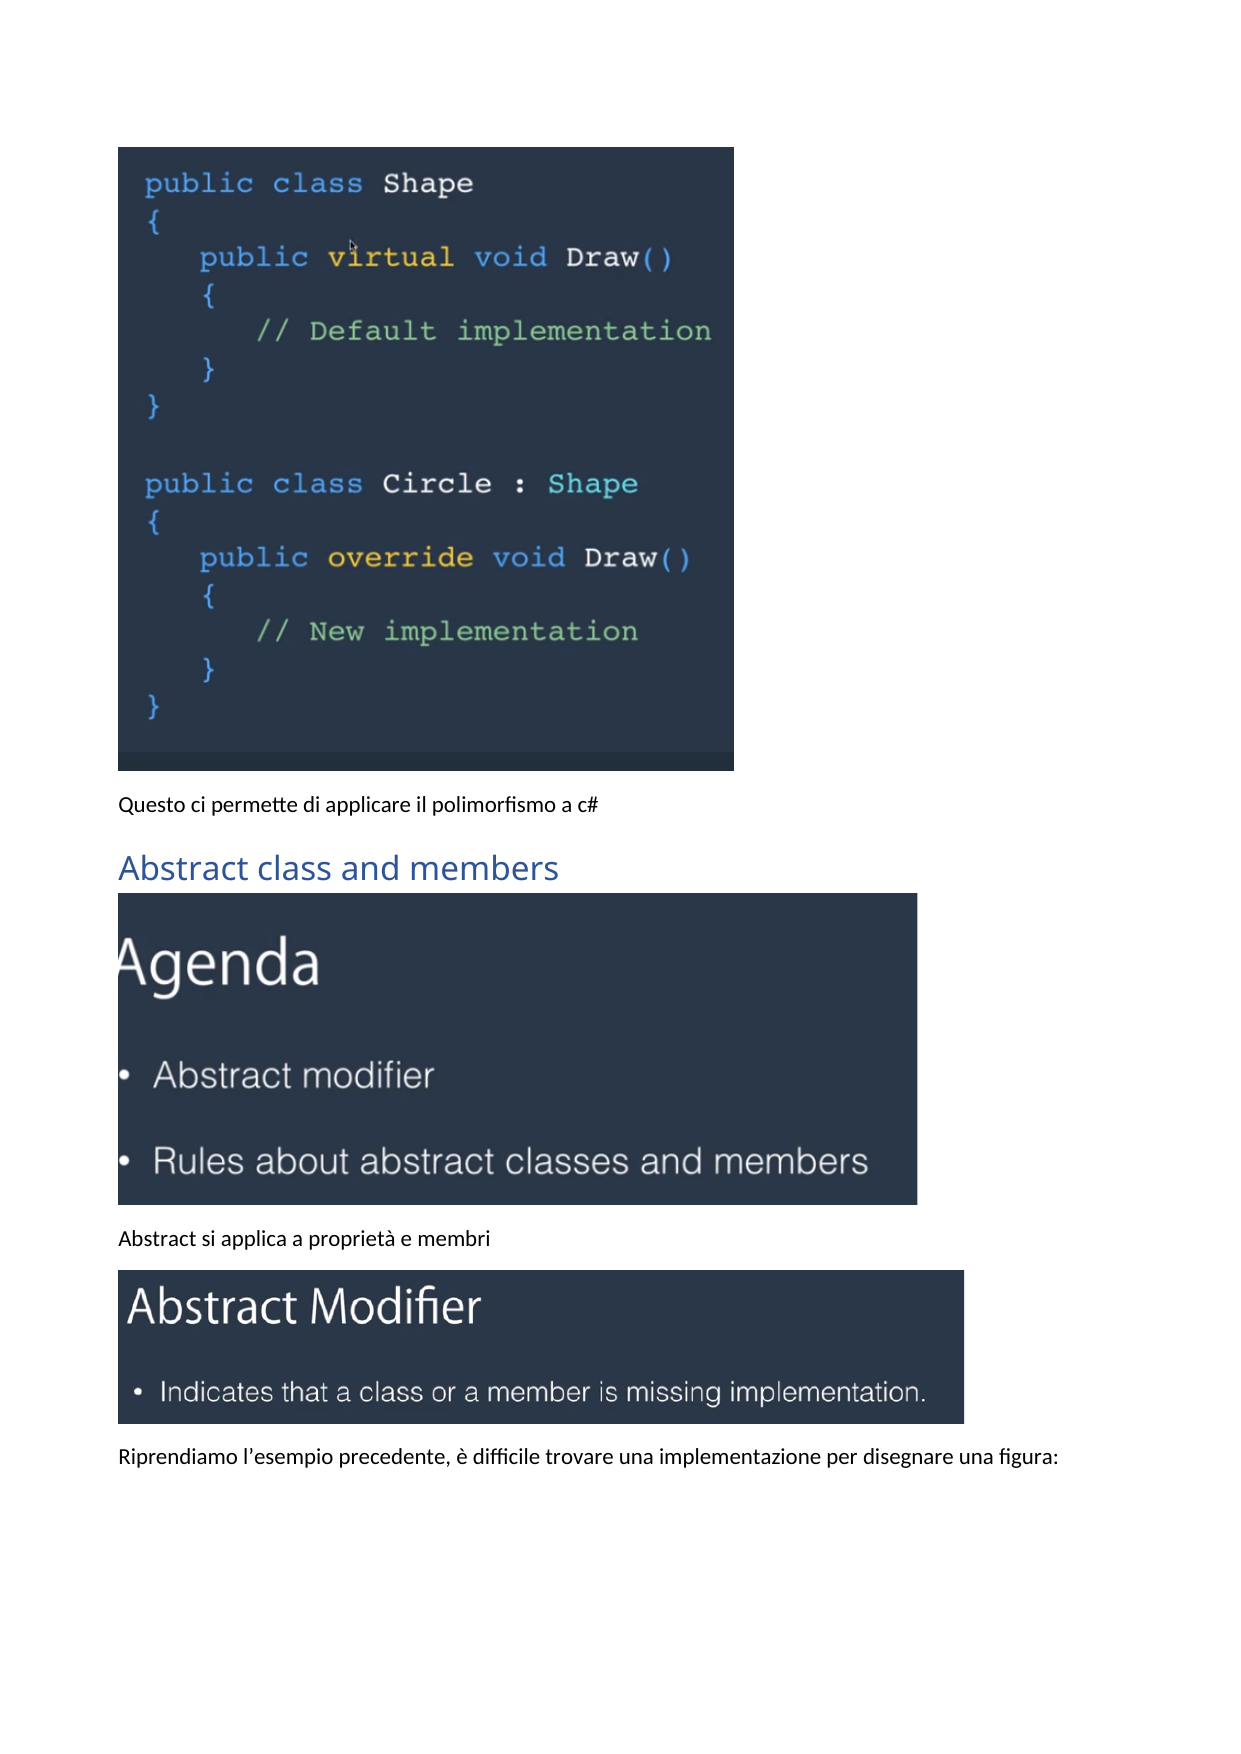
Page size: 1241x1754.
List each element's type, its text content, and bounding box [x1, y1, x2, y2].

text Riprendiamo l’esempio precedente, è difficile trovare una implementazione per disegnare una figura: [118, 1442, 1122, 1470]
picture [118, 147, 734, 771]
picture [118, 1270, 965, 1424]
text Abstract si applica a proprietà e membri [118, 1224, 1122, 1252]
subtitle Abstract class and members [118, 845, 1122, 890]
picture [118, 893, 918, 1205]
text Questo ci permette di applicare il polimorfismo a c# [118, 790, 1122, 818]
